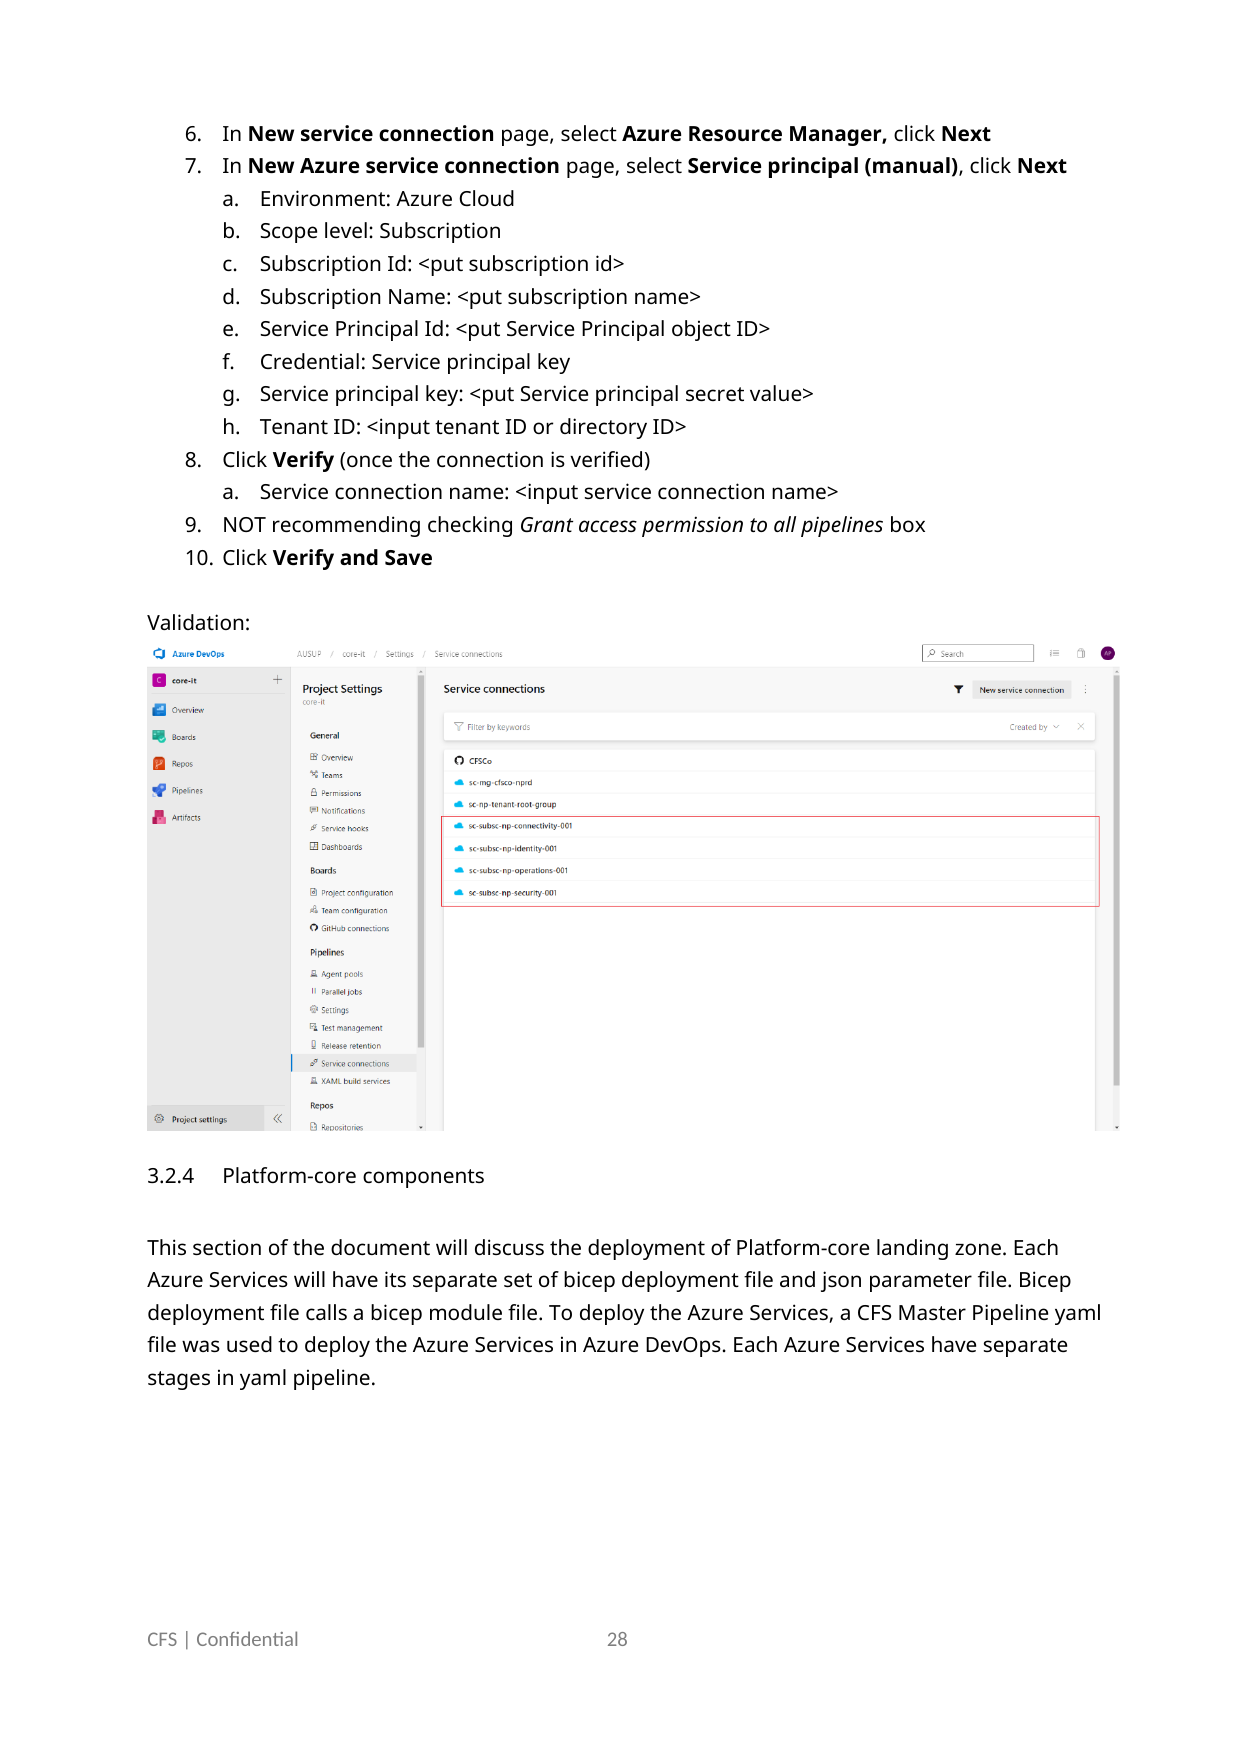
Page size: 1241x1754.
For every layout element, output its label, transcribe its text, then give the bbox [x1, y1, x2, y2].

list Click Verify and Save [184, 543, 1121, 571]
list NOT recommending checking Grant access permission to all pipelines box [184, 510, 1121, 538]
list Tenant ID: <input tenant ID or directory ID> [222, 412, 1121, 441]
subtitle Platform-core components [147, 1161, 1121, 1190]
list Environment: Azure Cloud [222, 184, 1121, 212]
list In New Azure service connection page, select Service principal (manual), click Next [184, 151, 1121, 180]
list Click Verify (once the connection is verified) [184, 445, 1121, 473]
list Subscription Name: <put subscription name> [222, 282, 1121, 310]
list Service principal key: <put Service principal secret value> [222, 379, 1121, 408]
list Subscription Id: <put subscription id> [222, 249, 1121, 278]
list Scope level: Subscription [222, 217, 1121, 245]
list Service connection name: <input service connection name> [222, 477, 1121, 506]
list Credential: Service principal key [222, 347, 1121, 375]
picture [147, 640, 1122, 1131]
text This section of the document will discuss the deployment of Platform-core landing zone. Each Azure Services will have its separate set of bicep deployment file and json parameter file. Bicep deployment file calls a bicep module file. To deploy the Azure Services, a CFS Master Pipeline yaml file was used to deploy the Azure Services in Azure DevOps. Each Azure Services have separate stages in yaml pipeline. [147, 1233, 1121, 1392]
text Validation: [147, 608, 1121, 636]
list Service Principal Id: <put Service Principal object ID> [222, 314, 1121, 343]
list In New service connection page, select Azure Resource Manager, click Next [184, 119, 1121, 147]
